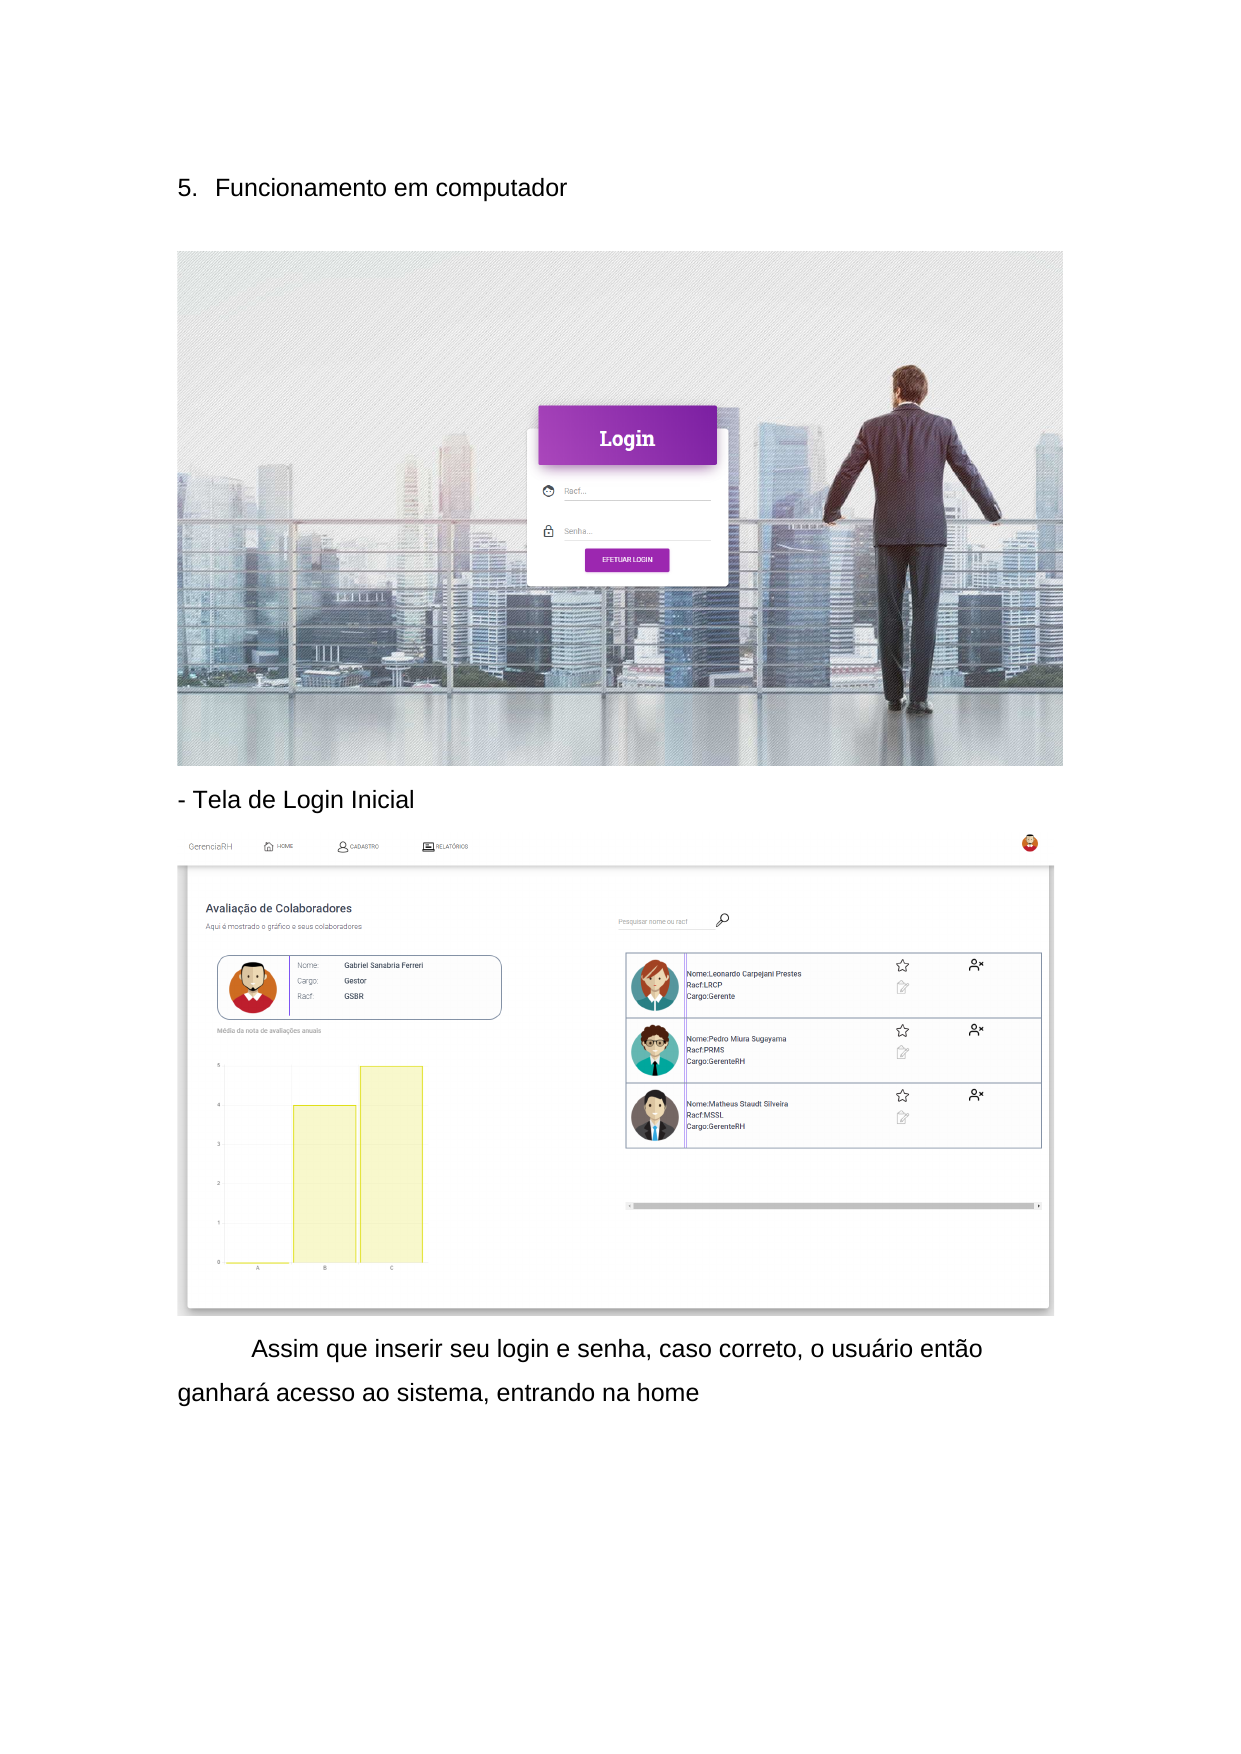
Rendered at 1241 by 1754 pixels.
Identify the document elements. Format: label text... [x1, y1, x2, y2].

picture [177, 832, 1055, 1316]
subtitle Funcionamento em computador [177, 173, 1063, 201]
picture [177, 251, 1063, 766]
text - Tela de Login Inicial [177, 785, 1063, 814]
text Assim que inserir seu login e senha, caso correto, o usuário então ganhará acesso ao sistema, entrando na home [177, 1334, 1063, 1406]
